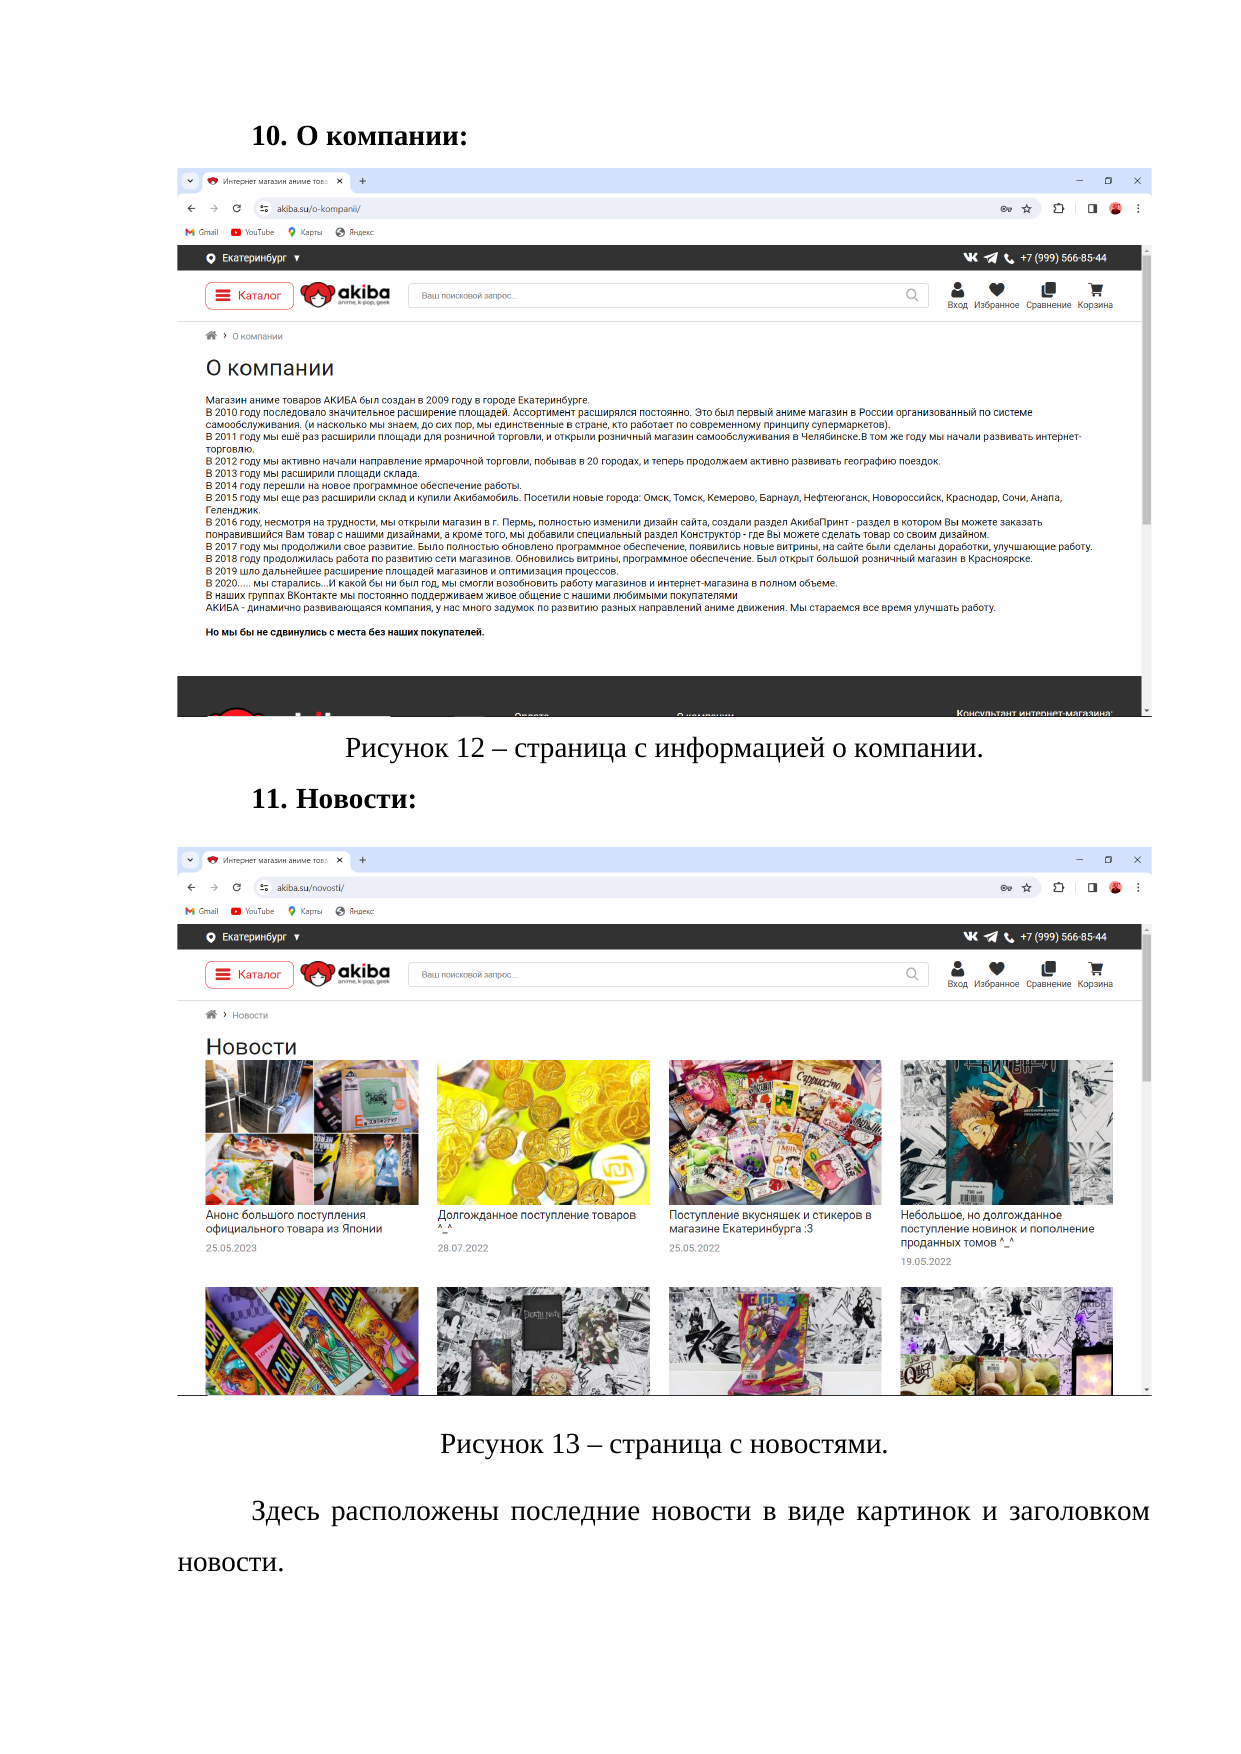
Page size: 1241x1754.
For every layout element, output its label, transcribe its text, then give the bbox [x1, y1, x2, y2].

picture [177, 847, 1152, 1396]
list Новости: [251, 781, 1152, 814]
text Рисунок 13 – страница с новостями. [177, 1427, 1152, 1460]
text Здесь расположены последние новости в виде картинок и заголовком новости. [177, 1493, 1152, 1577]
list О компании: [251, 118, 1152, 152]
list Рисунок 12 – страница с информацией о компании. [177, 731, 1152, 764]
picture [177, 168, 1152, 717]
